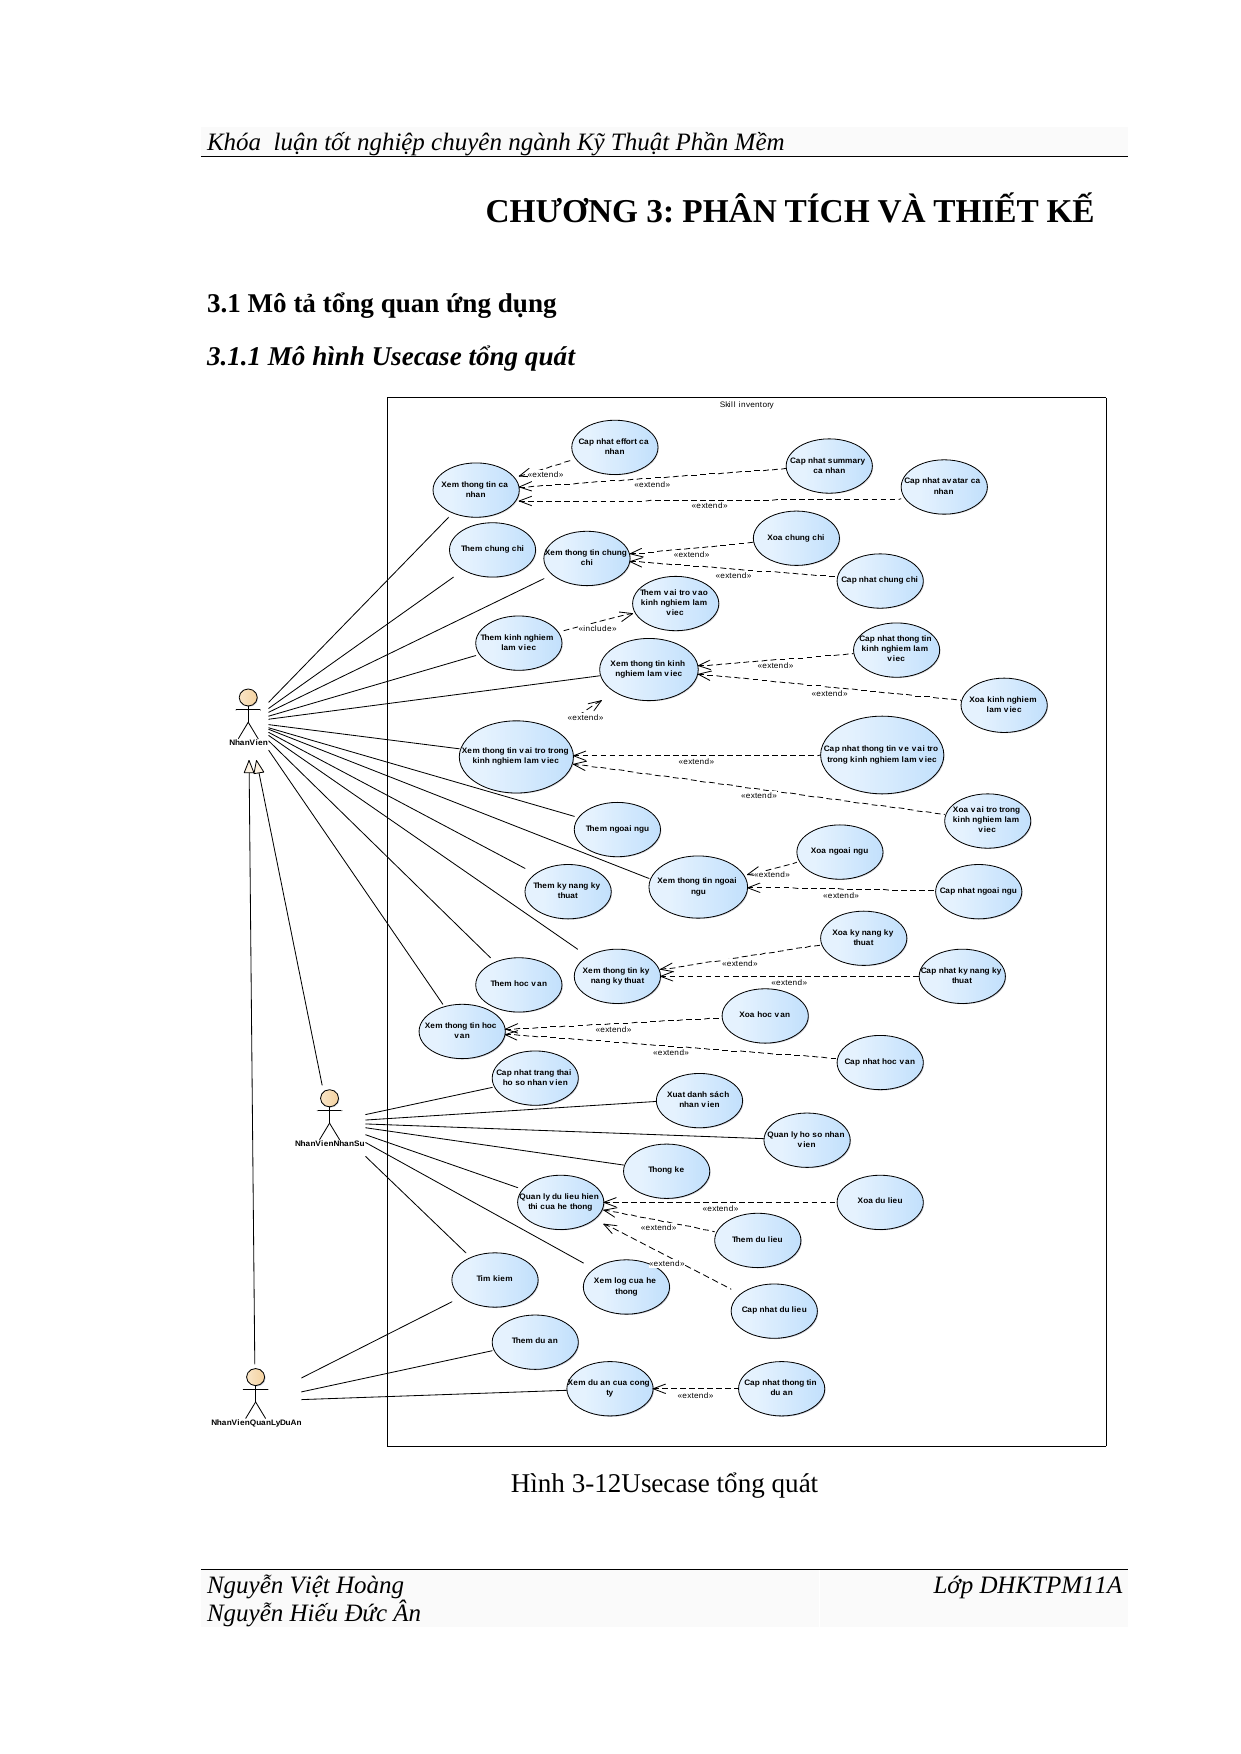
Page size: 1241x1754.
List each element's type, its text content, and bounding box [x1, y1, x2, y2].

subtitle Mô hình Usecase tổng quát [207, 340, 1122, 372]
text Hình -Usecase tổng quát [207, 1467, 1122, 1498]
subtitle : PHÂN TÍCH VÀ THIẾT KẾ [458, 192, 1122, 230]
subtitle Mô tả tổng quan ứng dụng [207, 287, 1122, 319]
